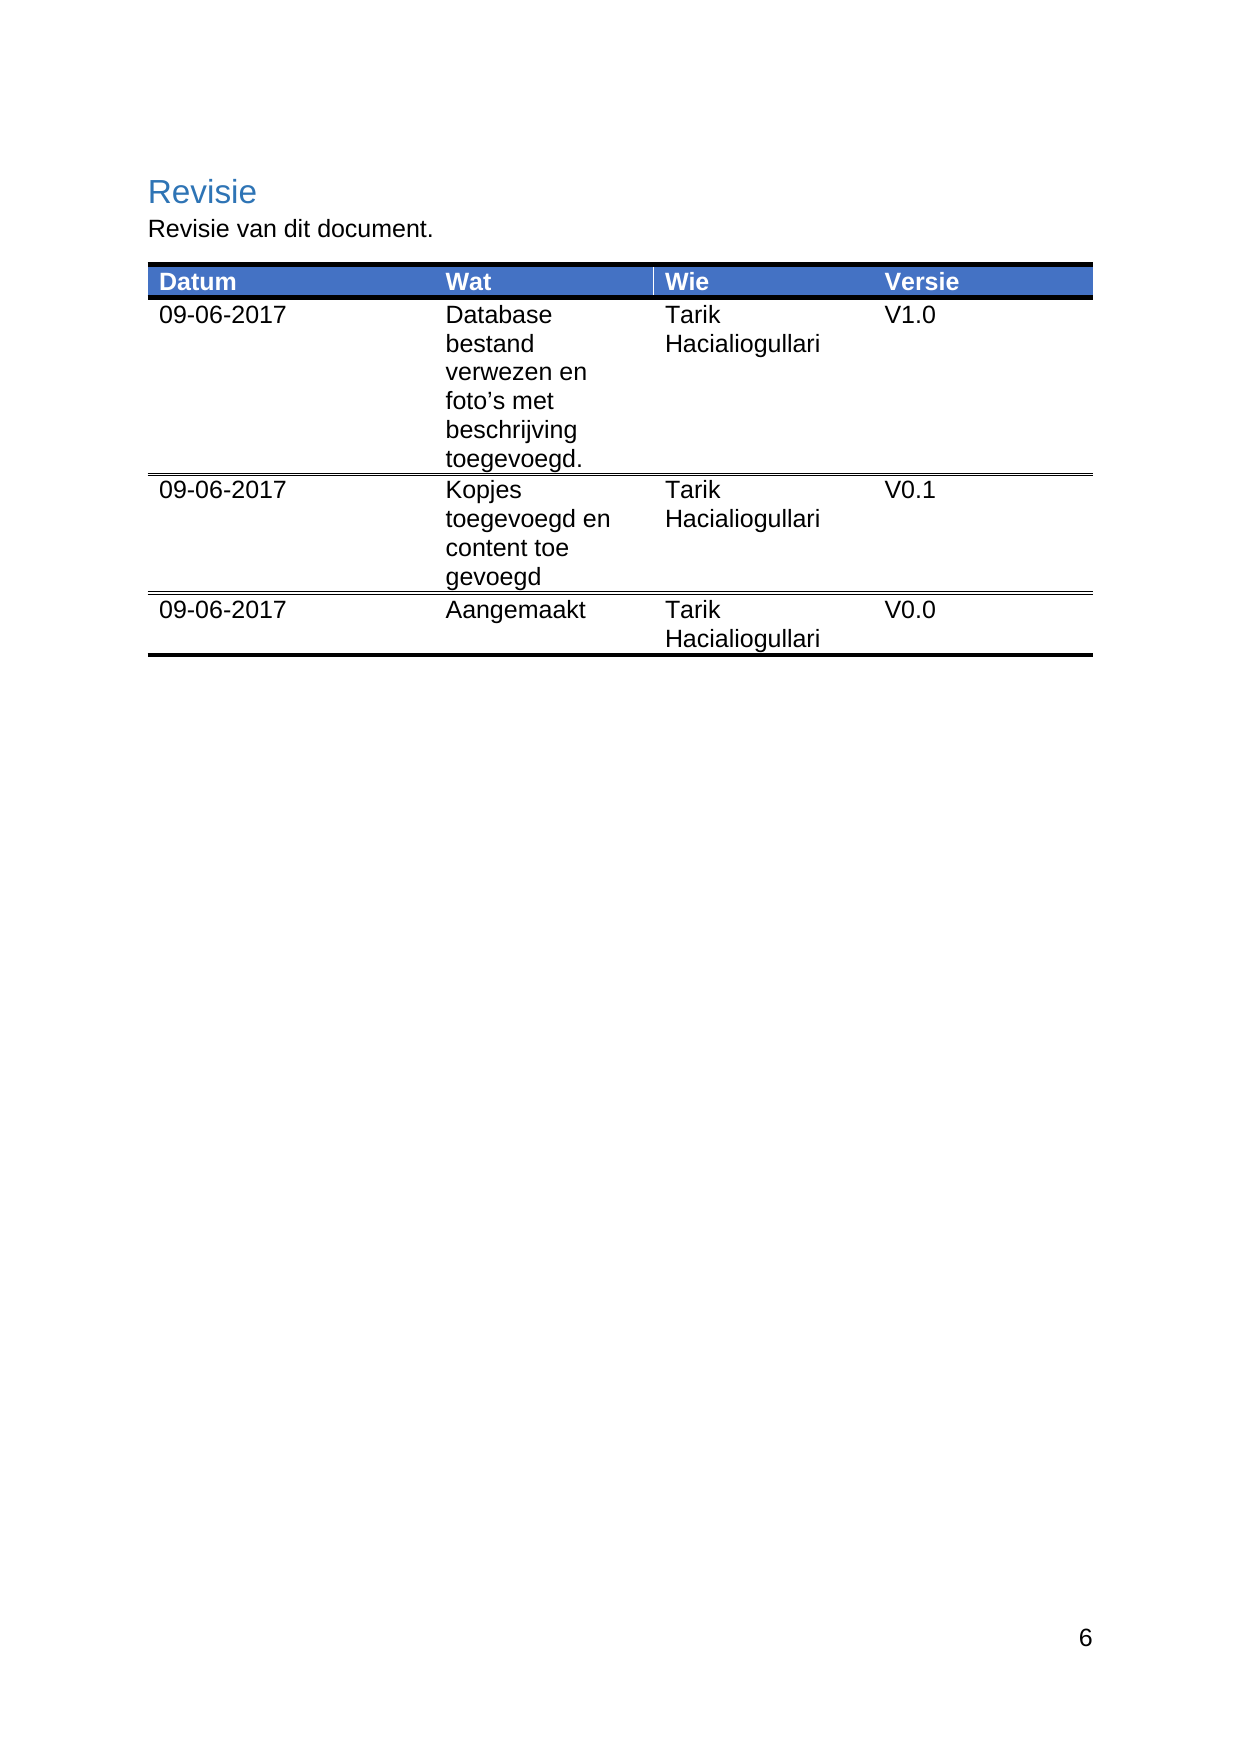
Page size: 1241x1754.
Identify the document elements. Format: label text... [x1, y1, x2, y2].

table_header Versie [873, 267, 1093, 295]
table_cell 09-06-2017 [148, 595, 434, 653]
table_cell V0.0 [873, 595, 1093, 653]
table_header Wie [654, 267, 873, 295]
subtitle Revisie [148, 173, 1093, 211]
table_cell Tarik Hacialiogullari [654, 595, 873, 653]
table_cell 09-06-2017 [148, 300, 434, 472]
table_cell Aangemaakt [434, 595, 653, 653]
table_cell Tarik Hacialiogullari [654, 300, 873, 472]
text Revisie van dit document. [148, 214, 1093, 243]
table_cell Kopjes toegevoegd en content toe gevoegd [434, 476, 653, 591]
table_cell V0.1 [873, 476, 1093, 591]
table_cell Tarik Hacialiogullari [654, 476, 873, 591]
table_cell V1.0 [873, 300, 1093, 472]
table_header Datum [148, 267, 434, 295]
table_cell Database bestand verwezen en foto’s met beschrijving toegevoegd. [434, 300, 653, 472]
table_cell 09-06-2017 [148, 476, 434, 591]
table_header Wat [434, 267, 653, 295]
